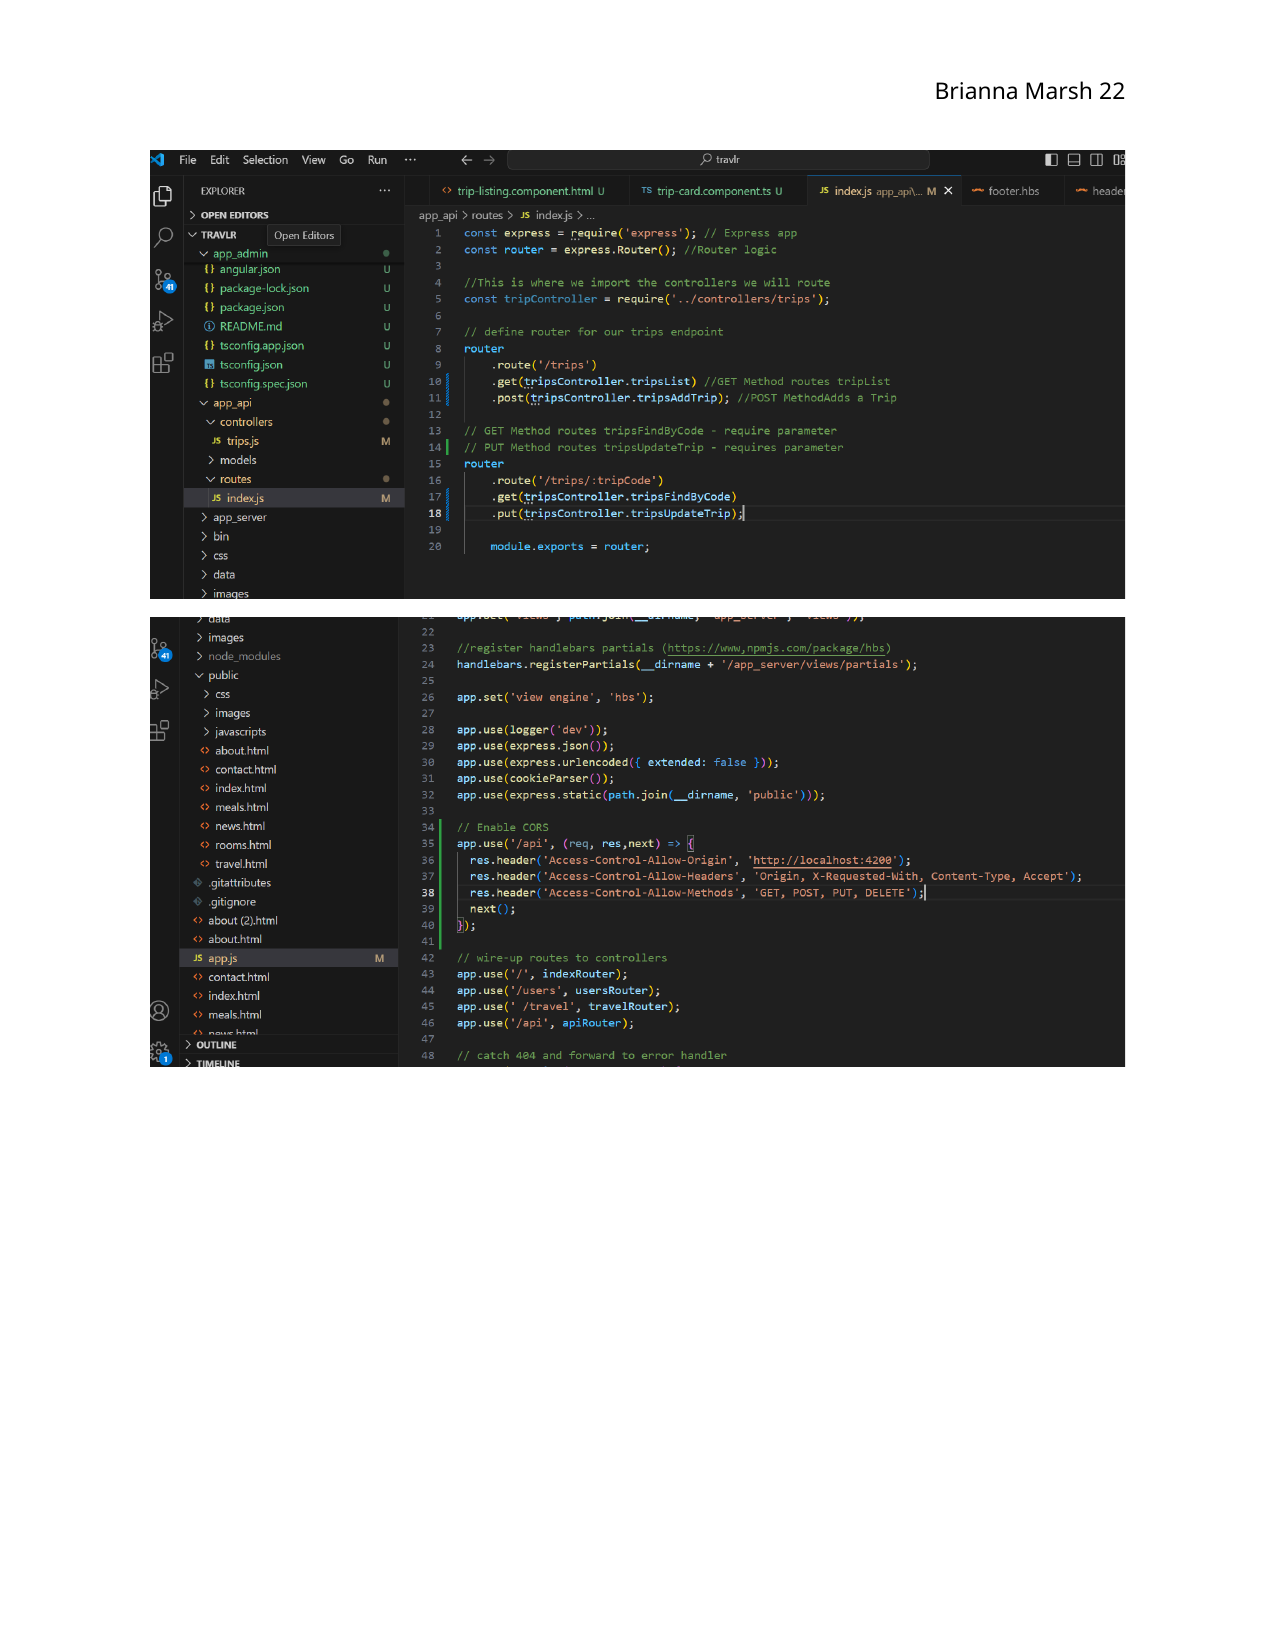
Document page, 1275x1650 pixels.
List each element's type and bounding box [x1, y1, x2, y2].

picture [150, 150, 1125, 599]
picture [150, 617, 1125, 1067]
